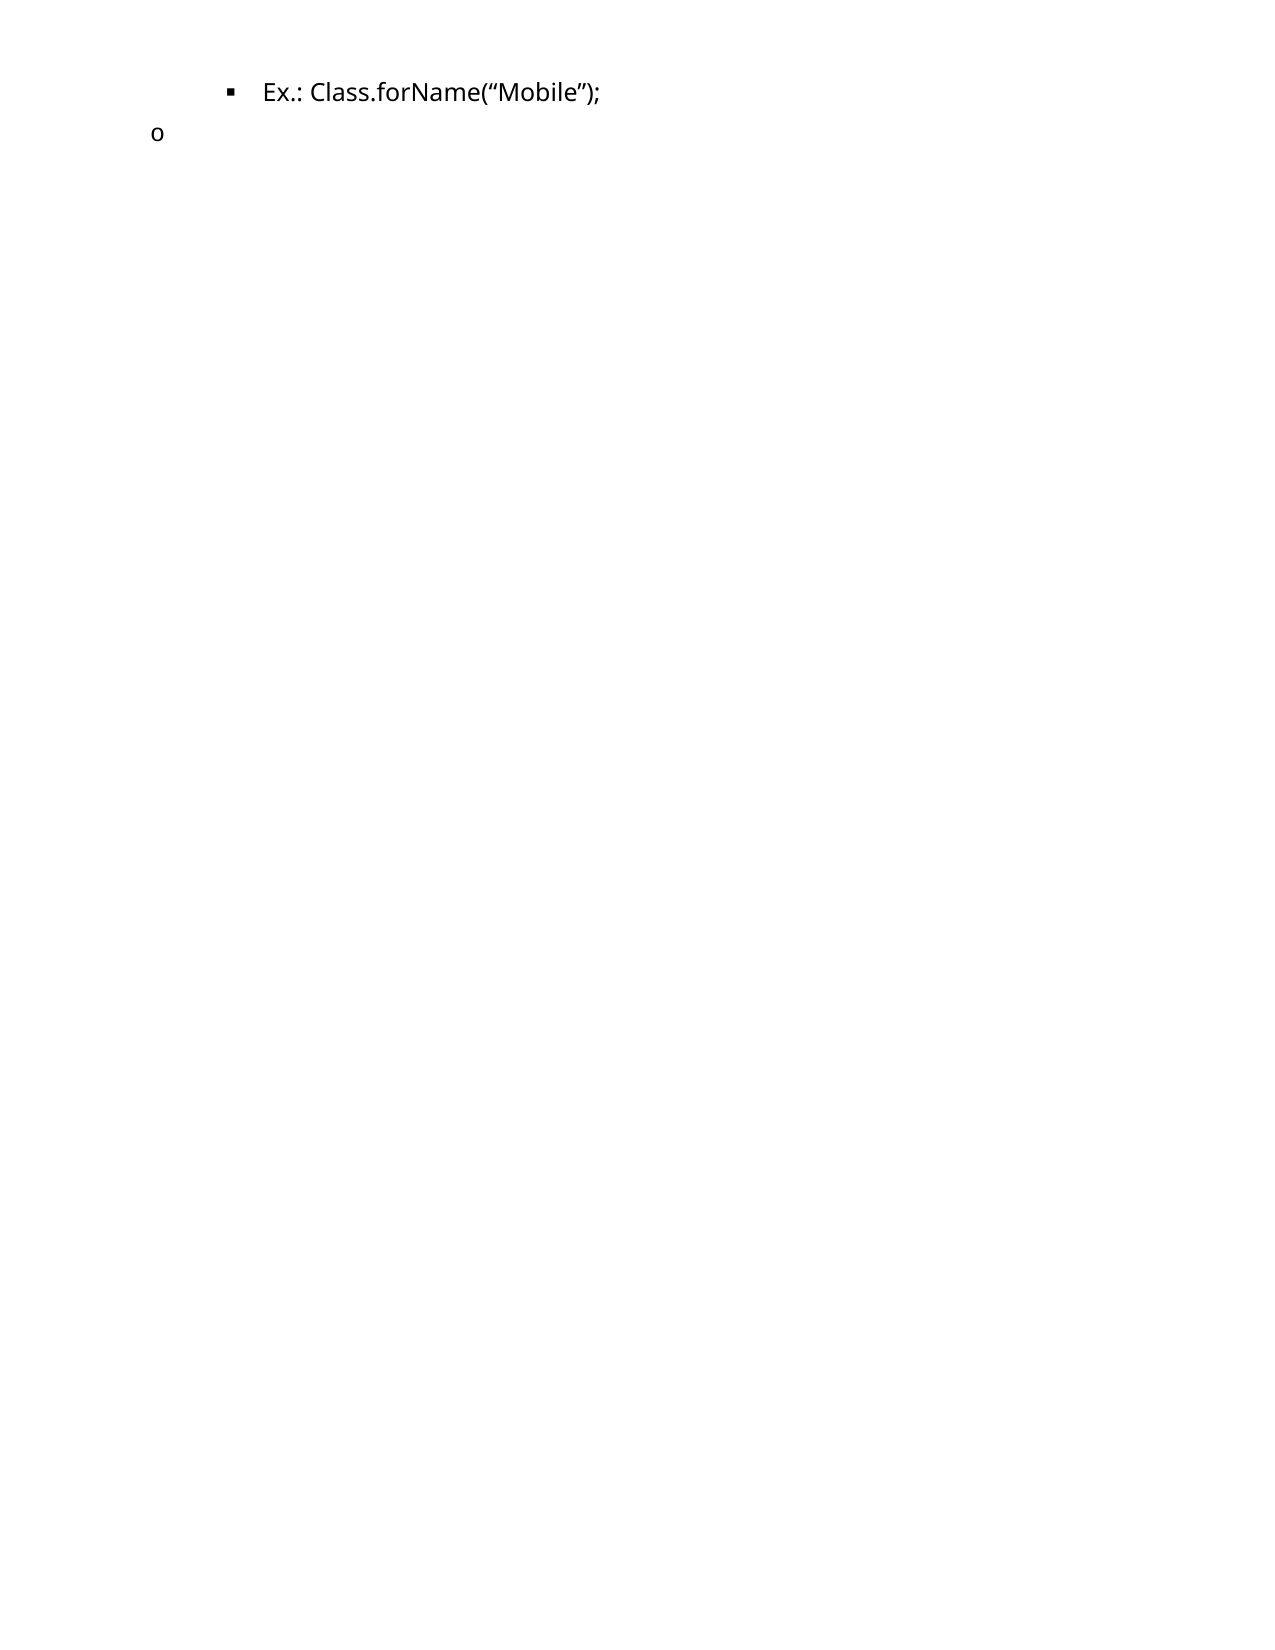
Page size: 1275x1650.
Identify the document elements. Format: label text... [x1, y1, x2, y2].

list Ex.: Class.forName(“Mobile”); [225, 75, 1200, 109]
